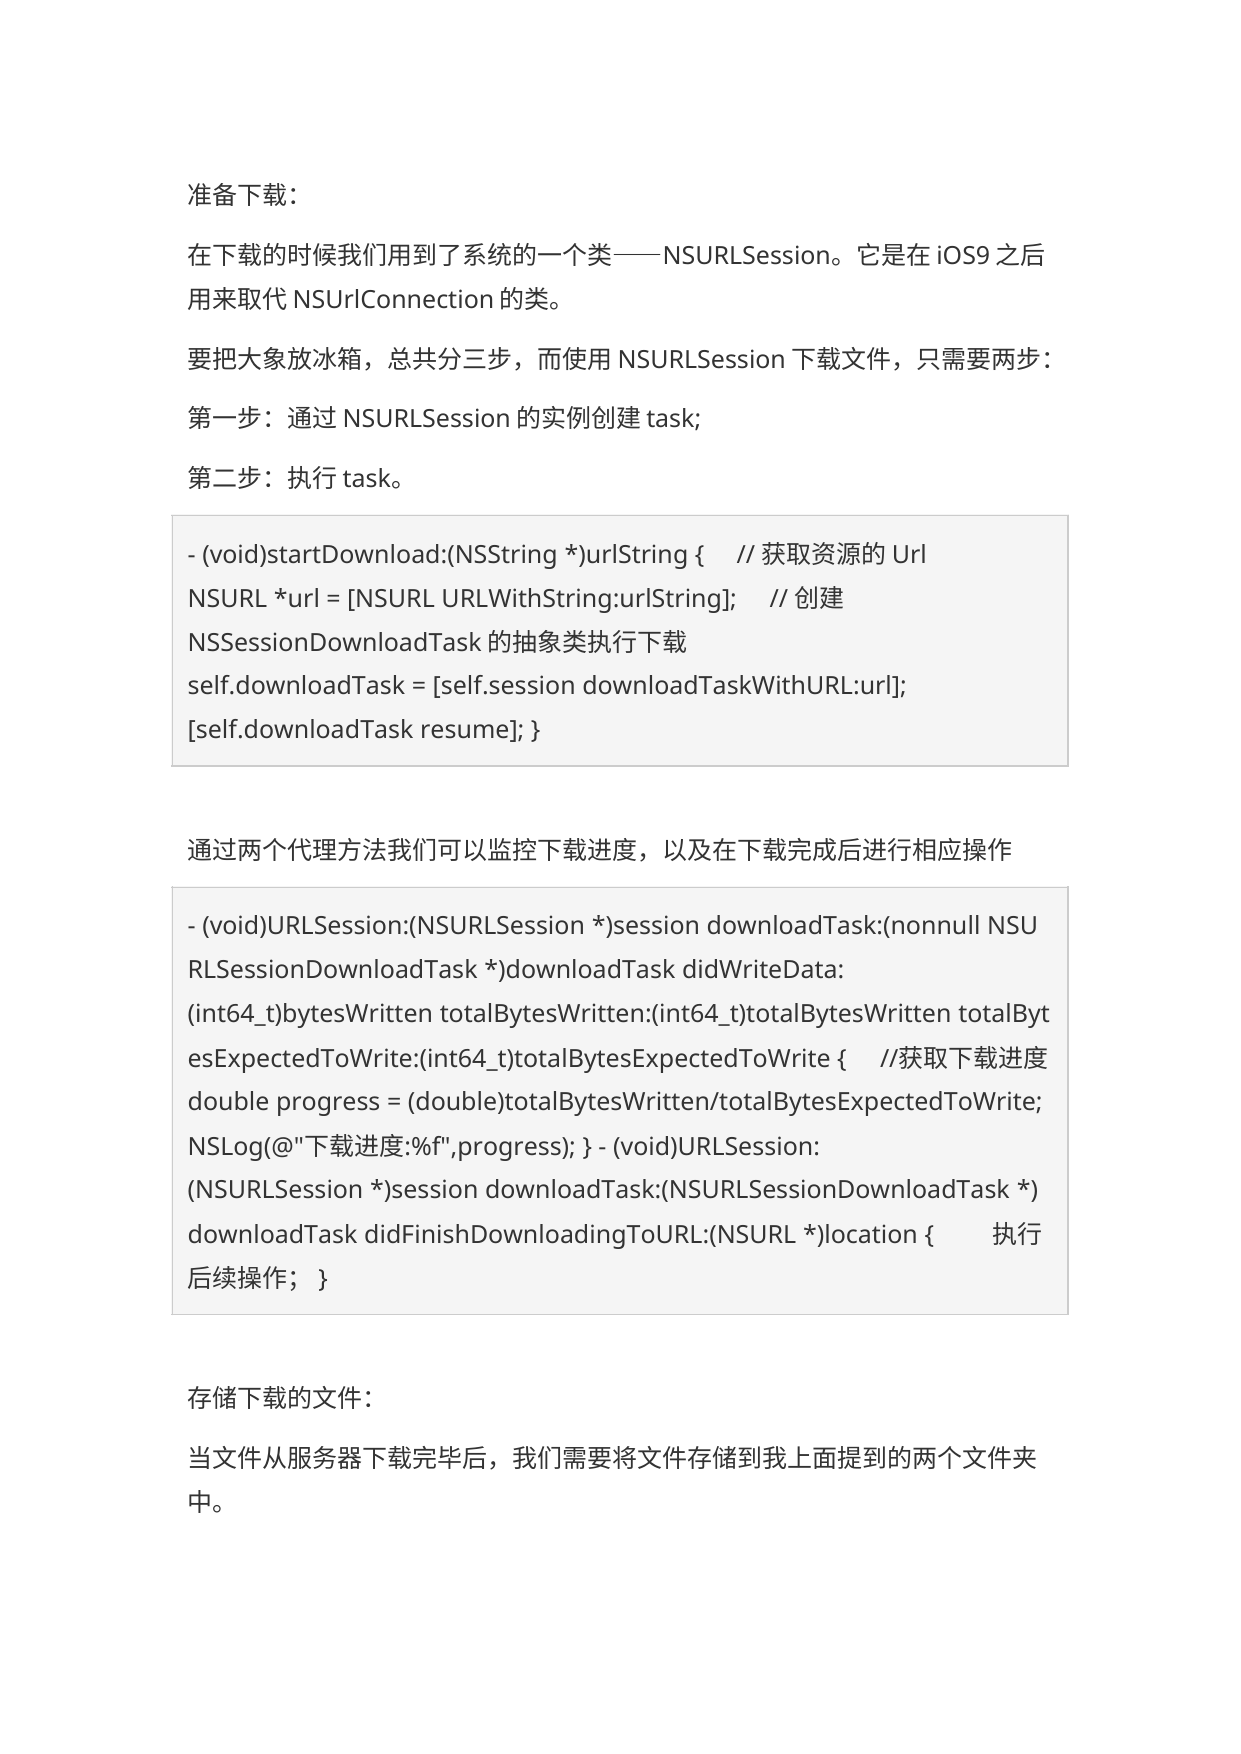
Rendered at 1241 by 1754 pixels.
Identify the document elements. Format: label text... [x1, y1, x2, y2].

text - (void)URLSession:(NSURLSession *)session downloadTask:(nonnull NSURLSessionDownloadTask *)downloadTask didWriteData:(int64_t)bytesWritten totalBytesWritten:(int64_t)totalBytesWritten totalBytesExpectedToWrite:(int64_t)totalBytesExpectedToWrite { //获取下载进度 double progress = (double)totalBytesWritten/totalBytesExpectedToWrite; NSLog(@"下载进度:%f",progress); } - (void)URLSession:(NSURLSession *)session downloadTask:(NSURLSessionDownloadTask *)downloadTask didFinishDownloadingToURL:(NSURL *)location { 执行后续操作； } [173, 888, 1067, 1314]
text 在下载的时候我们用到了系统的一个类——NSURLSession。它是在iOS9之后用来取代NSUrlConnection的类。 [187, 232, 1053, 320]
text 第二步：执行task。 [187, 455, 1053, 499]
text 通过两个代理方法我们可以监控下载进度，以及在下载完成后进行相应操作 [187, 827, 1053, 871]
text - (void)startDownload:(NSString *)urlString { // 获取资源的Url NSURL *url = [NSURL URLWithString:urlString]; // 创建NSSessionDownloadTask的抽象类执行下载 self.downloadTask = [self.session downloadTaskWithURL:url]; [self.downloadTask resume]; } [173, 516, 1067, 765]
text 当文件从服务器下载完毕后，我们需要将文件存储到我上面提到的两个文件夹中。 [187, 1435, 1053, 1523]
text 第一步：通过NSURLSession的实例创建task; [187, 395, 1053, 439]
text 准备下载： [187, 172, 1053, 216]
text 存储下载的文件： [187, 1375, 1053, 1419]
text 要把大象放冰箱，总共分三步，而使用NSURLSession下载文件，只需要两步： [187, 335, 1053, 379]
